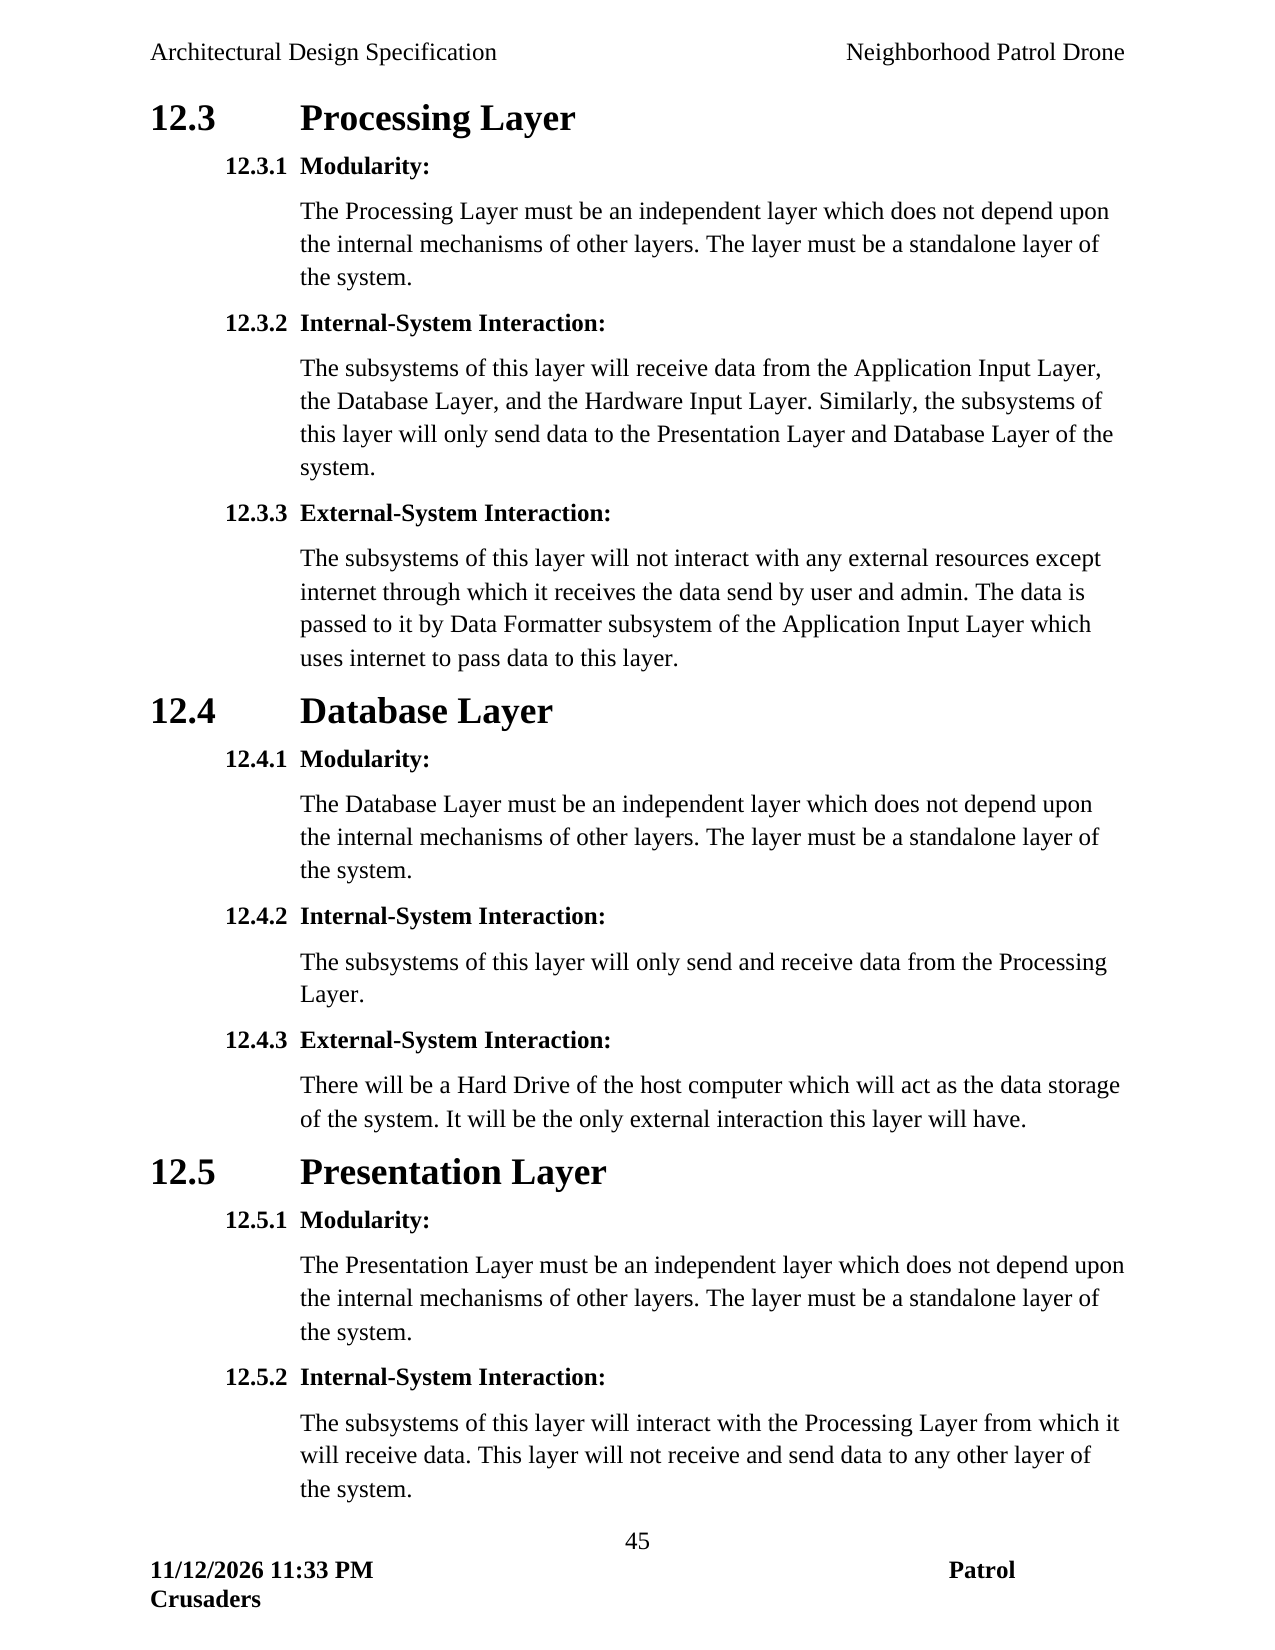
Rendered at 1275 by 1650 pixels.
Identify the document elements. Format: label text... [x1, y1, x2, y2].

subtitle Internal-System Interaction: [225, 901, 1125, 930]
subtitle Internal-System Interaction: [225, 308, 1125, 337]
subtitle Database Layer [150, 688, 1125, 731]
text The Database Layer must be an independent layer which does not depend upon the internal mechanisms of other layers. The layer must be a standalone layer of the system. [300, 789, 1125, 884]
subtitle Modularity: [225, 151, 1125, 179]
text The subsystems of this layer will receive data from the Application Input Layer, the Database Layer, and the Hardware Input Layer. Similarly, the subsystems of this layer will only send data to the Presentation Layer and Database Layer of the system. [300, 353, 1125, 481]
text There will be a Hard Drive of the host computer which will act as the data storage of the system. It will be the only external interaction this layer will have. [300, 1071, 1125, 1132]
subtitle Modularity: [225, 744, 1125, 773]
subtitle Presentation Layer [150, 1149, 1125, 1192]
subtitle Modularity: [225, 1205, 1125, 1234]
subtitle External-System Interaction: [225, 1025, 1125, 1054]
subtitle External-System Interaction: [225, 498, 1125, 527]
text The Presentation Layer must be an independent layer which does not depend upon the internal mechanisms of other layers. The layer must be a standalone layer of the system. [300, 1251, 1125, 1345]
text The subsystems of this layer will not interact with any external resources except internet through which it receives the data send by user and admin. The data is passed to it by Data Formatter subsystem of the Application Input Layer which uses internet to pass data to this layer. [300, 543, 1125, 671]
subtitle Internal-System Interaction: [225, 1362, 1125, 1391]
text The subsystems of this layer will only send and receive data from the Processing Layer. [300, 947, 1125, 1008]
subtitle Processing Layer [150, 95, 1125, 138]
text The Processing Layer must be an independent layer which does not depend upon the internal mechanisms of other layers. The layer must be a standalone layer of the system. [300, 196, 1125, 291]
text The subsystems of this layer will interact with the Processing Layer from which it will receive data. This layer will not receive and send data to any other layer of the system. [300, 1408, 1125, 1502]
